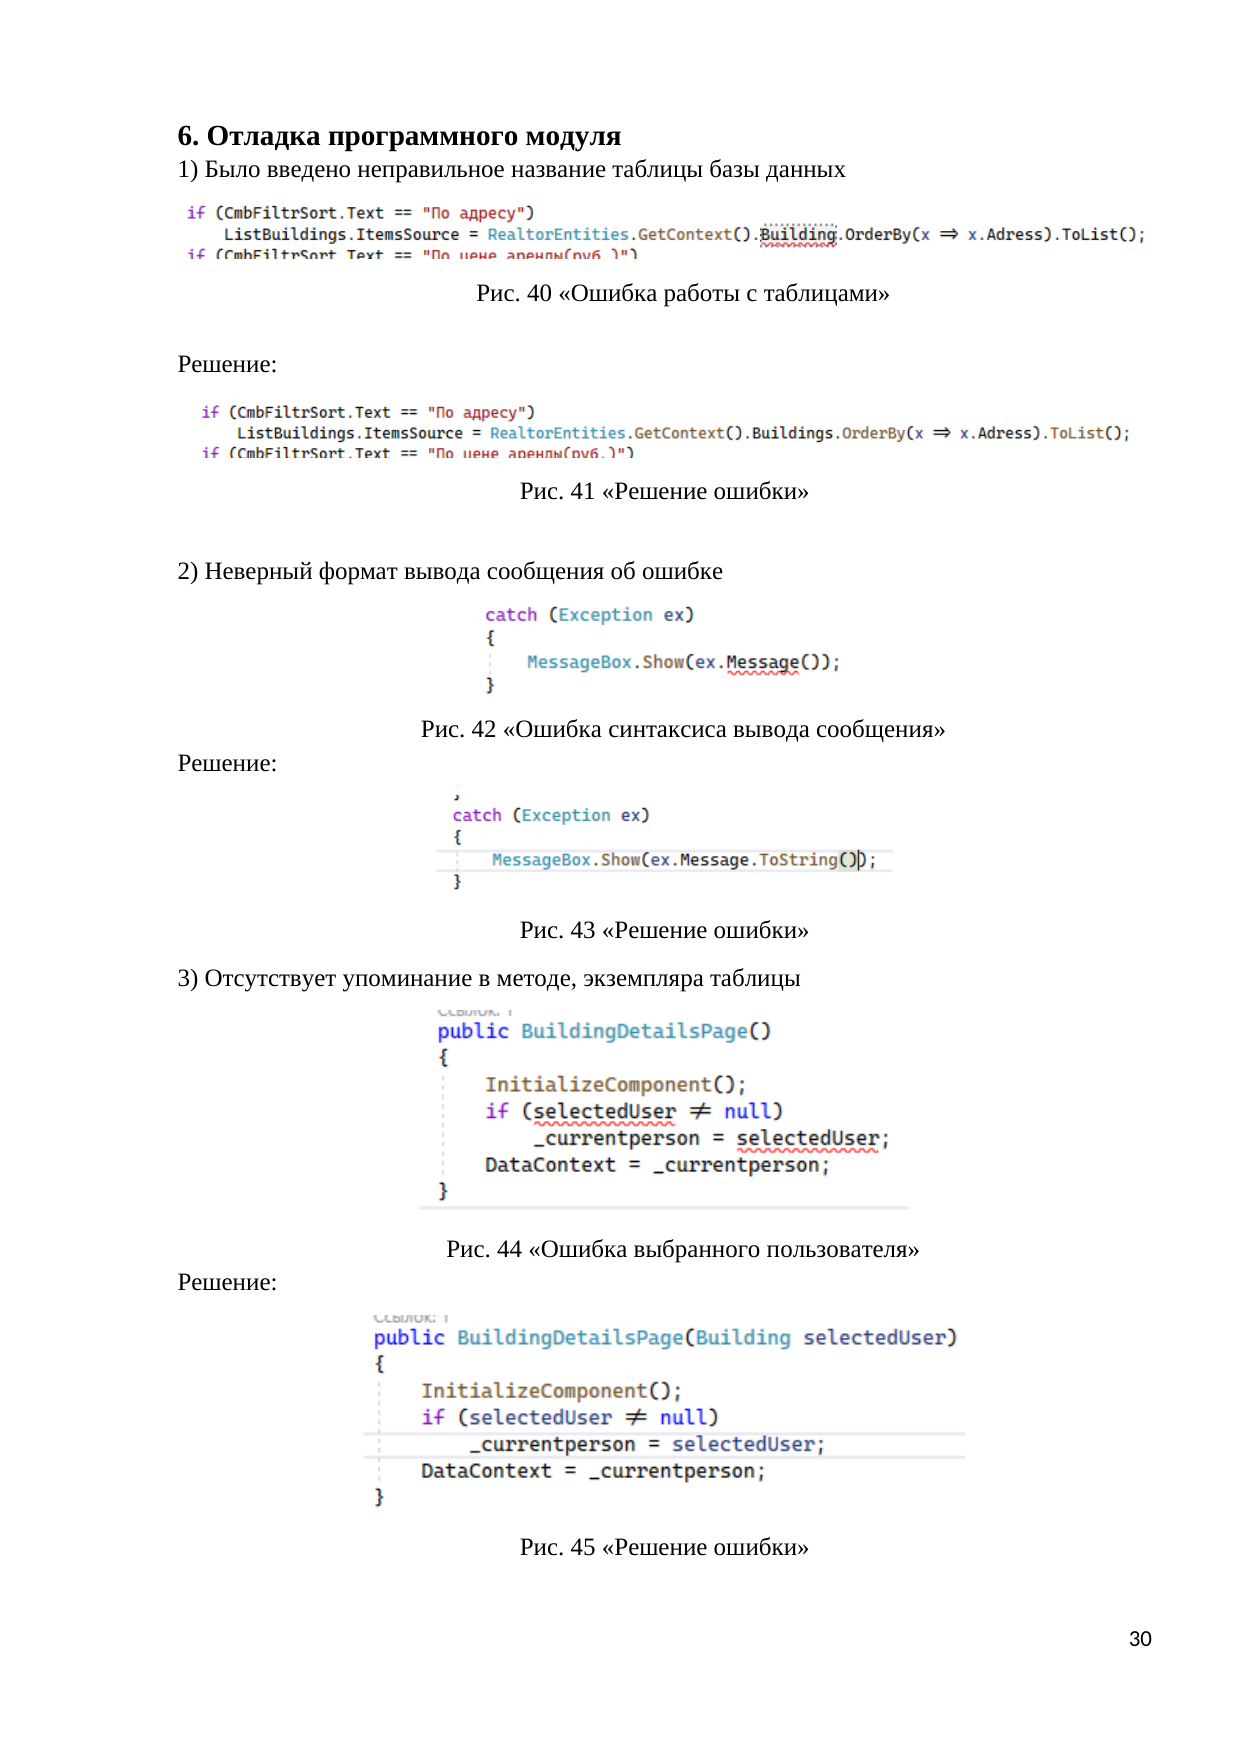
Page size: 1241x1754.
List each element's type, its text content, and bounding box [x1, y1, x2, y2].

text Рис. 45 «Решение ошибки» [177, 1532, 1152, 1561]
text 1) Было введено неправильное название таблицы базы данных [177, 154, 1152, 183]
text 3) Отсутствует упоминание в методе, экземпляра таблицы [177, 963, 1152, 992]
text 2) Неверный формат вывода сообщения об ошибке [177, 556, 1152, 585]
text Решение: [177, 1267, 1152, 1296]
picture [436, 795, 893, 897]
text Рис. 41 «Решение ошибки» [177, 476, 1152, 505]
picture [185, 396, 1144, 458]
text Рис. 40 «Ошибка работы с таблицами» [177, 278, 1152, 306]
picture [182, 202, 1147, 259]
picture [469, 603, 860, 696]
text Решение: [177, 349, 1152, 378]
text Рис. 43 «Решение ошибки» [177, 915, 1152, 944]
text Рис. 42 «Ошибка синтаксиса вывода сообщения» [177, 714, 1152, 743]
text Решение: [177, 748, 1152, 776]
subtitle 6. Отладка программного модуля [177, 118, 1152, 152]
text Рис. 44 «Ошибка выбранного пользователя» [177, 1234, 1152, 1263]
picture [363, 1315, 966, 1514]
picture [419, 1010, 909, 1216]
